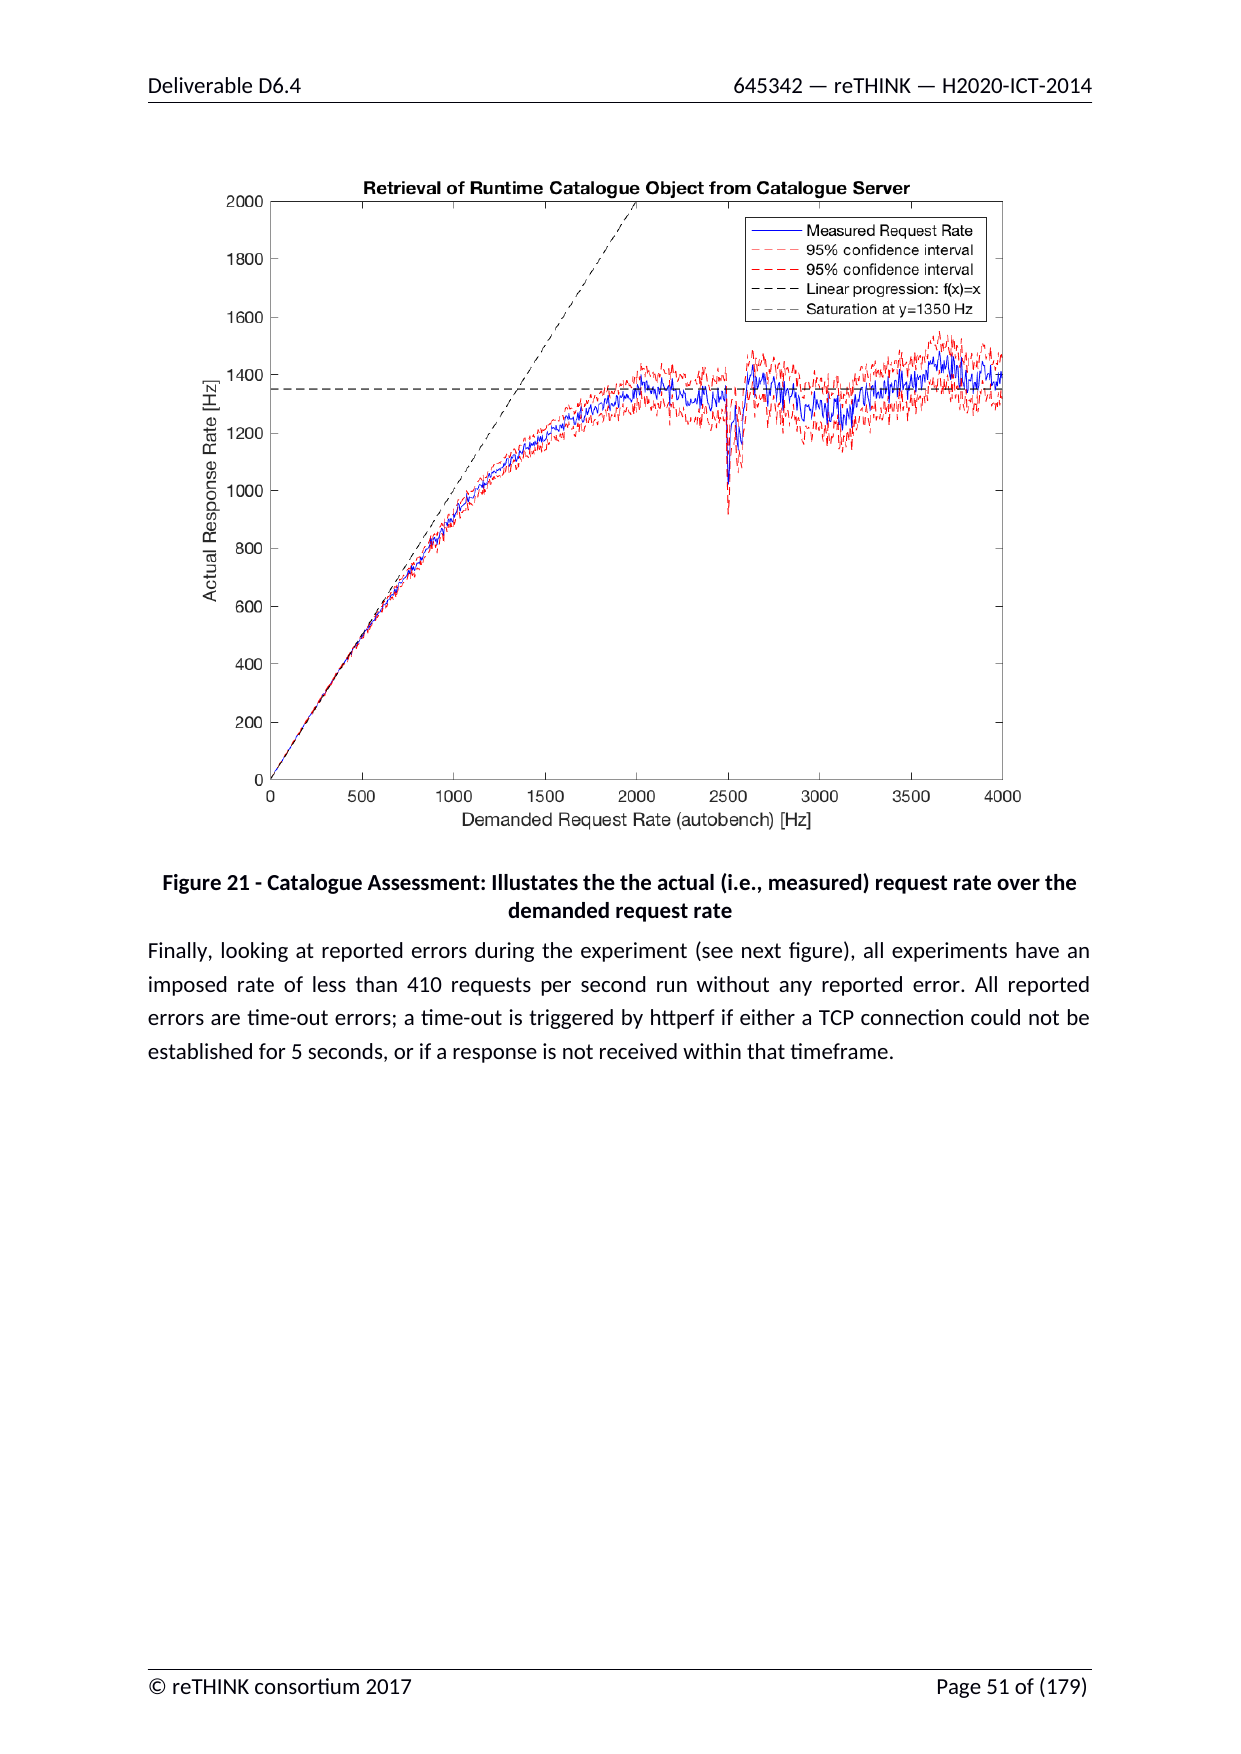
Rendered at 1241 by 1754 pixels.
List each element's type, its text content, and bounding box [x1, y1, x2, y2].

picture [147, 147, 1092, 856]
text Finally, looking at reported errors during the experiment (see next figure), all experiments have an imposed rate of less than 410 requests per second run without any reported error. All reported errors are time-out errors; a time-out is triggered by httperf if either a TCP connection could not be established for 5 seconds, or if a response is not received within that timeframe. [148, 936, 1092, 1065]
text Figure 21 - Catalogue Assessment: Illustates the the actual (i.e., measured) request rate over the demanded request rate [148, 868, 1092, 924]
